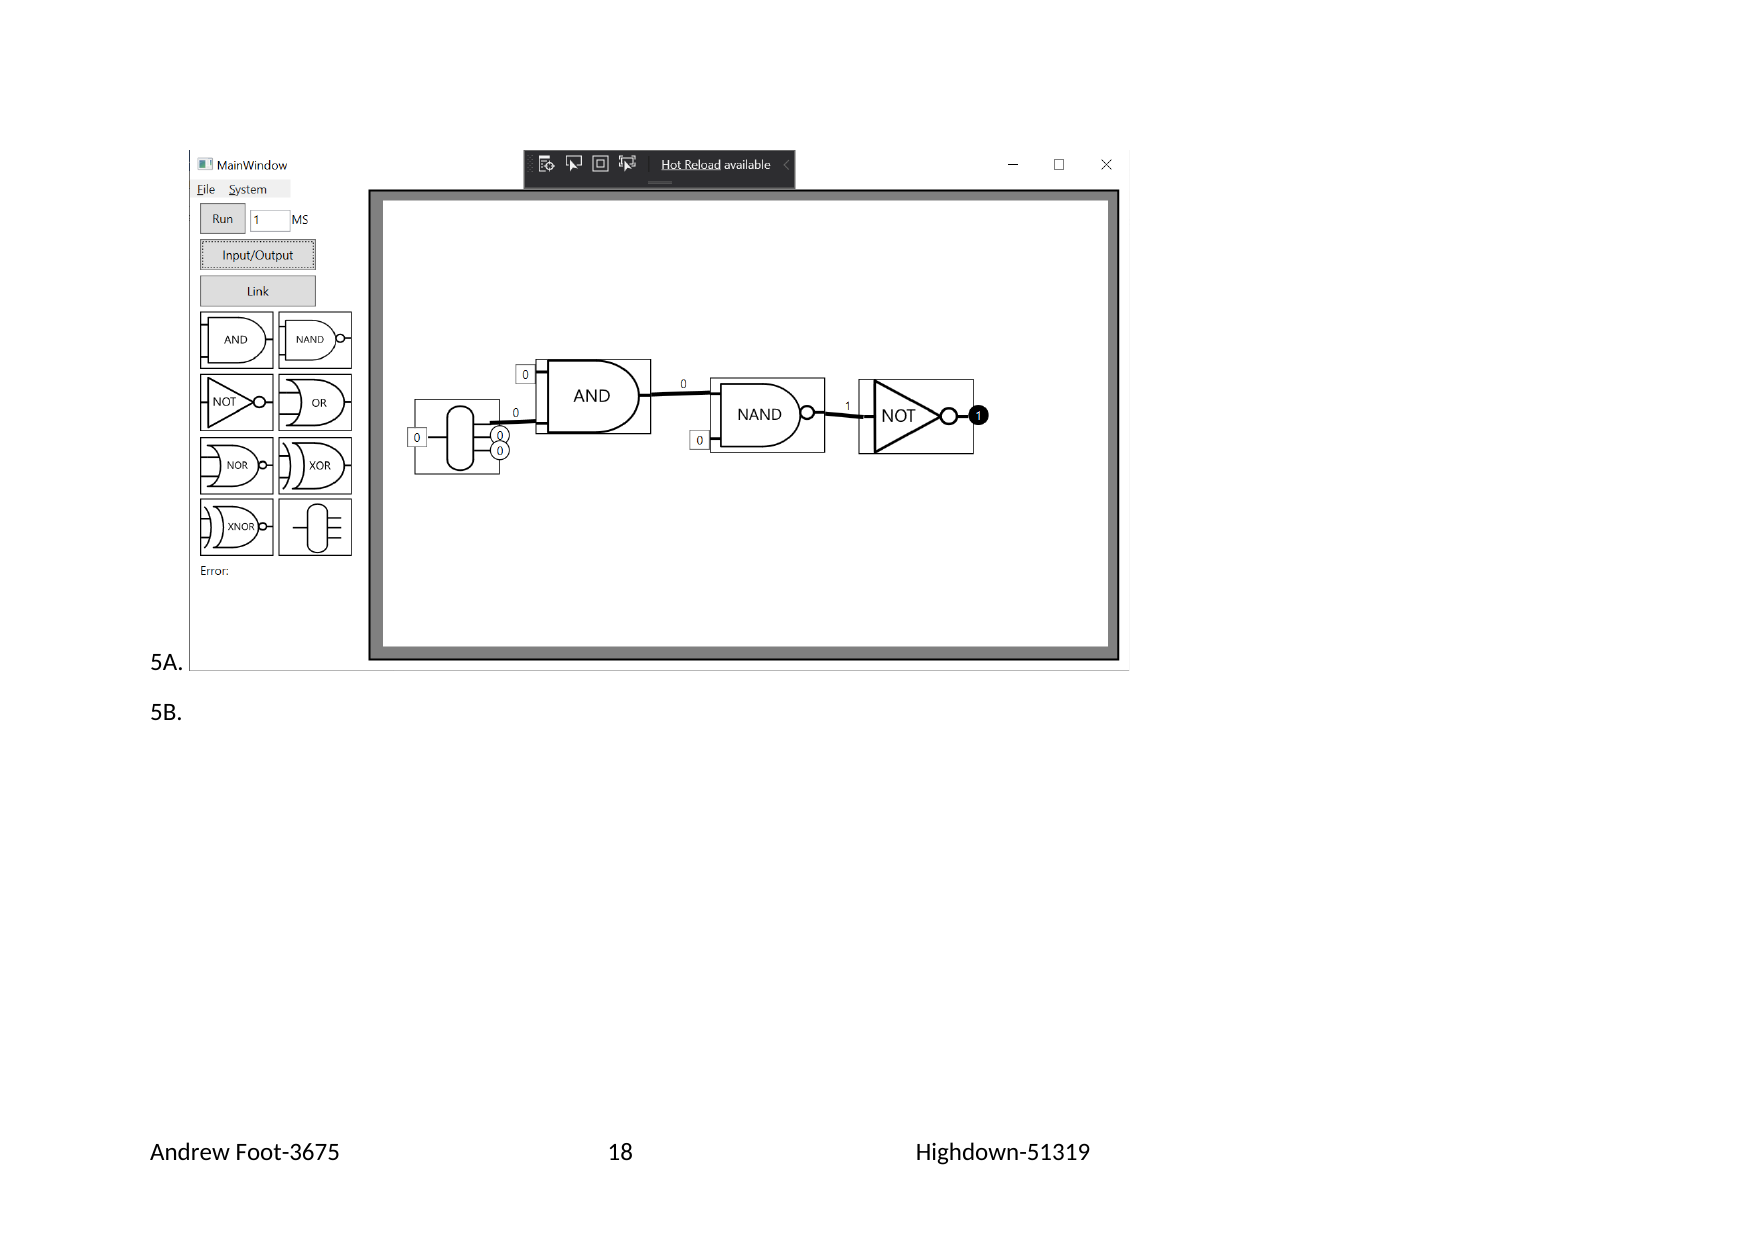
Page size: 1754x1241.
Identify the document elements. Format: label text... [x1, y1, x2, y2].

text 5B. [150, 696, 1604, 726]
picture [189, 150, 1130, 671]
